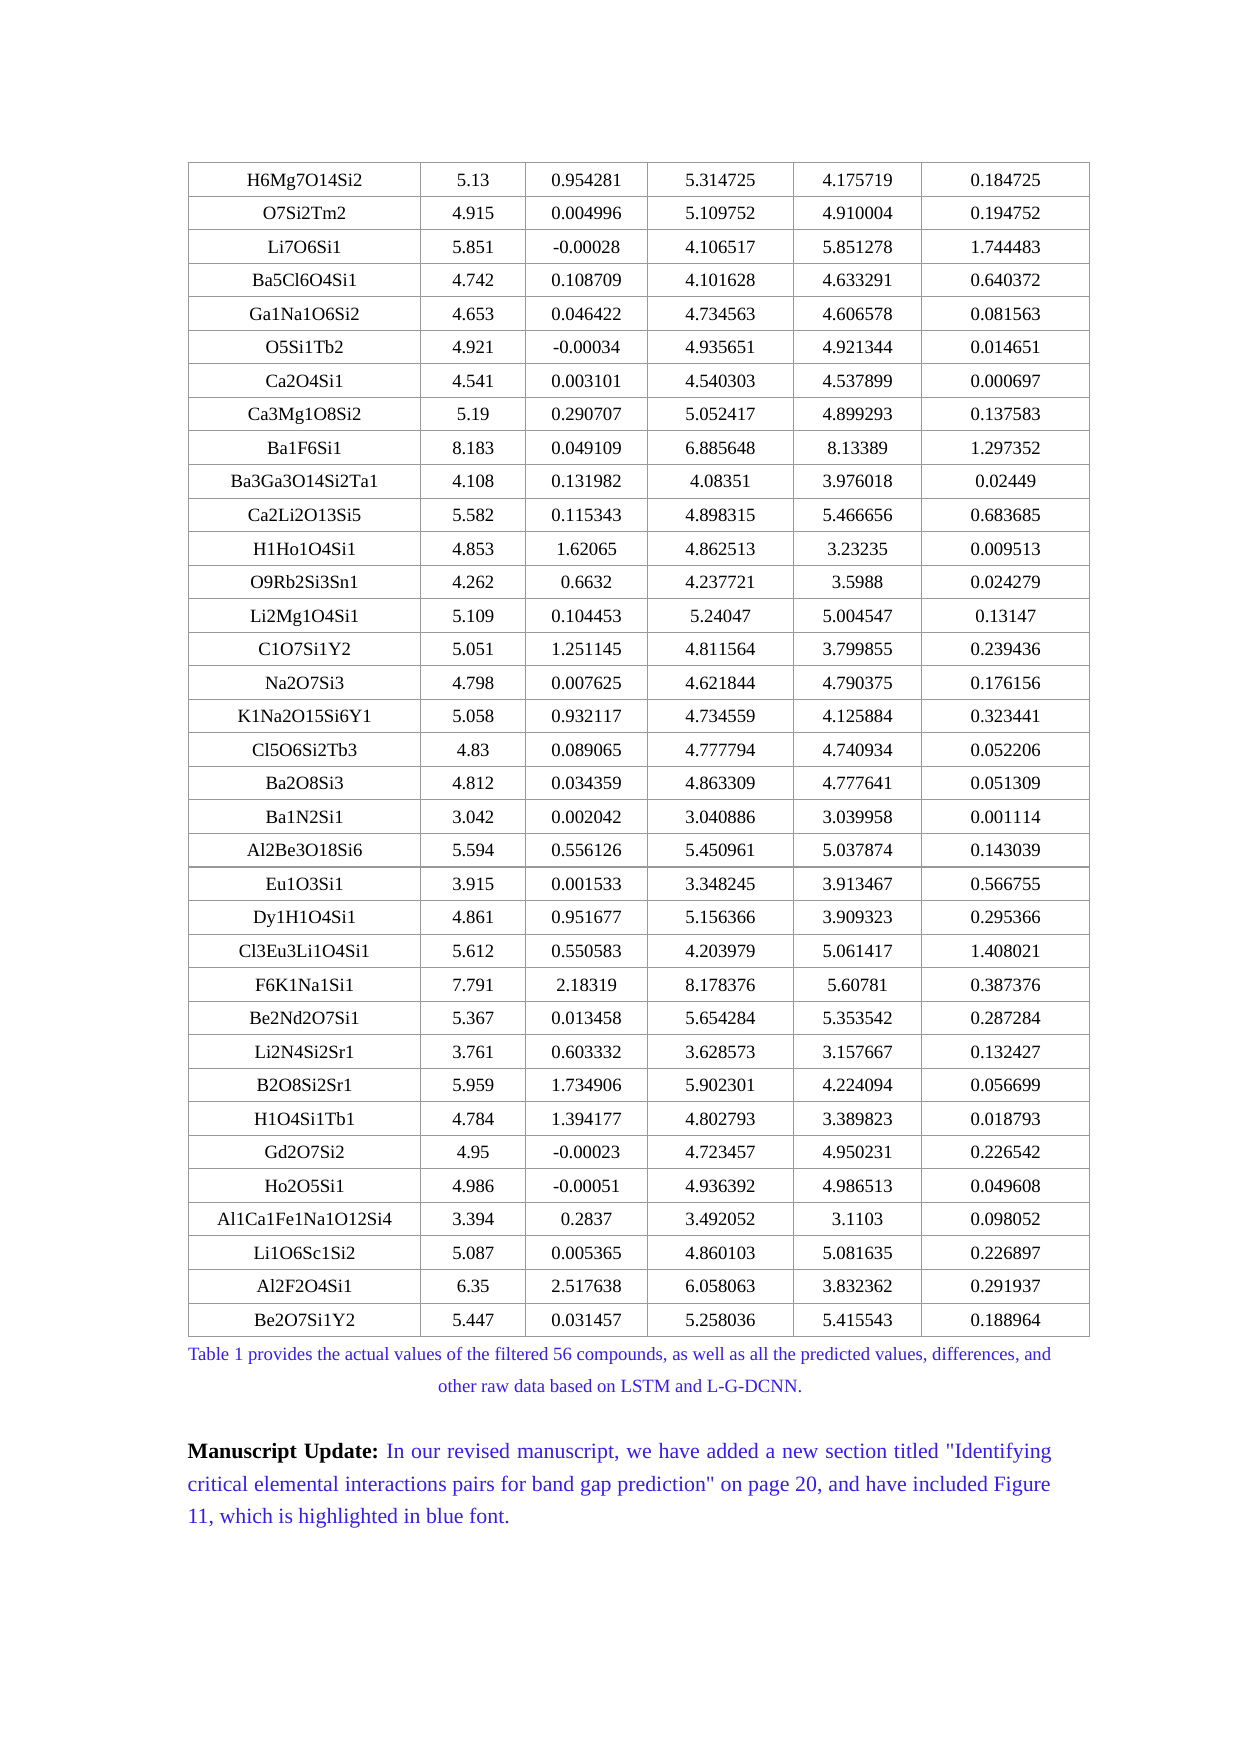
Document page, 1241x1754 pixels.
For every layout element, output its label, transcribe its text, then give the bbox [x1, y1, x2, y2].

table_cell 4.262 [421, 566, 525, 598]
table_cell 5.851 [421, 230, 525, 263]
table_cell 4.606578 [794, 297, 921, 330]
table_cell 1.62065 [526, 532, 647, 564]
table_cell 3.5988 [794, 566, 921, 598]
table_cell 0.014651 [922, 331, 1089, 363]
table_cell 4.95 [421, 1136, 525, 1168]
table_cell 0.603332 [526, 1035, 647, 1068]
table_cell 5.258036 [648, 1304, 793, 1336]
table_cell 3.389823 [794, 1102, 921, 1135]
table_cell Al2F2O4Si1 [189, 1270, 420, 1302]
table_cell 4.802793 [648, 1102, 793, 1135]
table_cell 4.921344 [794, 331, 921, 363]
table_cell 4.203979 [648, 935, 793, 967]
table_cell 5.061417 [794, 935, 921, 967]
table_cell 0.089065 [526, 733, 647, 766]
table_cell F6K1Na1Si1 [189, 968, 420, 1001]
table_cell 4.910004 [794, 197, 921, 229]
table_cell 4.860103 [648, 1236, 793, 1269]
table_cell 0.290707 [526, 398, 647, 430]
table_cell 0.02449 [922, 465, 1089, 497]
table_cell 0.051309 [922, 767, 1089, 799]
table_cell 4.237721 [648, 566, 793, 598]
table_cell 5.004547 [794, 599, 921, 632]
table_cell 0.005365 [526, 1236, 647, 1269]
table_cell 5.037874 [794, 834, 921, 866]
table_cell 5.594 [421, 834, 525, 866]
table_cell 0.031457 [526, 1304, 647, 1336]
table_cell 4.537899 [794, 364, 921, 397]
table_cell 0.239436 [922, 633, 1089, 665]
table_cell Ba3Ga3O14Si2Ta1 [189, 465, 420, 497]
table_cell 0.13147 [922, 599, 1089, 632]
table_cell 4.621844 [648, 666, 793, 699]
table_cell 4.777794 [648, 733, 793, 766]
table_cell 0.081563 [922, 297, 1089, 330]
table_cell 3.799855 [794, 633, 921, 665]
table_cell 3.040886 [648, 800, 793, 833]
table_cell 7.791 [421, 968, 525, 1001]
table_cell 0.556126 [526, 834, 647, 866]
table_cell 5.450961 [648, 834, 793, 866]
table_cell 0.001533 [526, 868, 647, 900]
table_cell Dy1H1O4Si1 [189, 901, 420, 933]
table_cell 5.051 [421, 633, 525, 665]
table_cell 3.492052 [648, 1203, 793, 1235]
table_cell Li1O6Sc1Si2 [189, 1236, 420, 1269]
table_cell O9Rb2Si3Sn1 [189, 566, 420, 598]
table_cell 4.862513 [648, 532, 793, 564]
table_cell -0.00023 [526, 1136, 647, 1168]
table_cell B2O8Si2Sr1 [189, 1069, 420, 1101]
table_cell 4.812 [421, 767, 525, 799]
table_cell 4.224094 [794, 1069, 921, 1101]
table_cell H1Ho1O4Si1 [189, 532, 420, 564]
table_cell 0.052206 [922, 733, 1089, 766]
table_cell 8.183 [421, 431, 525, 464]
table_cell 0.046422 [526, 297, 647, 330]
table_cell 0.013458 [526, 1002, 647, 1034]
table_cell Eu1O3Si1 [189, 868, 420, 900]
table_cell Li7O6Si1 [189, 230, 420, 263]
table_cell 4.986 [421, 1169, 525, 1202]
table_cell Gd2O7Si2 [189, 1136, 420, 1168]
table_cell 0.137583 [922, 398, 1089, 430]
table_cell 4.811564 [648, 633, 793, 665]
table_cell 0.143039 [922, 834, 1089, 866]
table_cell 4.790375 [794, 666, 921, 699]
table_cell 0.951677 [526, 901, 647, 933]
table_cell 5.851278 [794, 230, 921, 263]
table_cell 4.101628 [648, 264, 793, 296]
table_cell Li2N4Si2Sr1 [189, 1035, 420, 1068]
table_cell 5.353542 [794, 1002, 921, 1034]
table_cell 4.541 [421, 364, 525, 397]
table_cell 5.415543 [794, 1304, 921, 1336]
table_cell 8.13389 [794, 431, 921, 464]
table_cell Cl3Eu3Li1O4Si1 [189, 935, 420, 967]
table_cell 8.178376 [648, 968, 793, 1001]
table_cell -0.00028 [526, 230, 647, 263]
table_cell 0.6632 [526, 566, 647, 598]
table_cell 0.295366 [922, 901, 1089, 933]
table_cell 5.156366 [648, 901, 793, 933]
table_cell 0.226897 [922, 1236, 1089, 1269]
table_cell Al1Ca1Fe1Na1O12Si4 [189, 1203, 420, 1235]
table_cell 0.176156 [922, 666, 1089, 699]
table_cell 1.734906 [526, 1069, 647, 1101]
table_cell 0.640372 [922, 264, 1089, 296]
table_cell 5.081635 [794, 1236, 921, 1269]
table_cell 4.106517 [648, 230, 793, 263]
table_cell 4.915 [421, 197, 525, 229]
table_cell 0.226542 [922, 1136, 1089, 1168]
table_cell C1O7Si1Y2 [189, 633, 420, 665]
table_cell 4.175719 [794, 163, 921, 196]
table_cell Ca3Mg1O8Si2 [189, 398, 420, 430]
table_cell 1.408021 [922, 935, 1089, 967]
table_cell 5.052417 [648, 398, 793, 430]
table_cell 4.921 [421, 331, 525, 363]
table_cell 3.915 [421, 868, 525, 900]
table_cell 3.23235 [794, 532, 921, 564]
table_cell 2.517638 [526, 1270, 647, 1302]
table_cell Li2Mg1O4Si1 [189, 599, 420, 632]
table_cell 5.60781 [794, 968, 921, 1001]
table_cell 4.936392 [648, 1169, 793, 1202]
table_cell 3.832362 [794, 1270, 921, 1302]
table_cell 4.899293 [794, 398, 921, 430]
table_cell 1.394177 [526, 1102, 647, 1135]
table_cell 5.612 [421, 935, 525, 967]
table_cell 0.954281 [526, 163, 647, 196]
table_cell 3.1103 [794, 1203, 921, 1235]
table_cell Be2O7Si1Y2 [189, 1304, 420, 1336]
table_cell Na2O7Si3 [189, 666, 420, 699]
table_cell 0.932117 [526, 700, 647, 732]
table_cell 4.935651 [648, 331, 793, 363]
table_cell 0.000697 [922, 364, 1089, 397]
table_cell 4.898315 [648, 499, 793, 531]
table_cell 0.049608 [922, 1169, 1089, 1202]
table_cell 3.348245 [648, 868, 793, 900]
table_cell 0.566755 [922, 868, 1089, 900]
table_cell 0.004996 [526, 197, 647, 229]
table_cell 0.098052 [922, 1203, 1089, 1235]
table_cell 6.35 [421, 1270, 525, 1302]
table_cell 5.24047 [648, 599, 793, 632]
table_cell 3.913467 [794, 868, 921, 900]
table_cell 4.798 [421, 666, 525, 699]
table_cell 0.291937 [922, 1270, 1089, 1302]
table_cell 5.902301 [648, 1069, 793, 1101]
table_cell Al2Be3O18Si6 [189, 834, 420, 866]
table_cell 3.042 [421, 800, 525, 833]
table_cell 4.950231 [794, 1136, 921, 1168]
table_cell 0.002042 [526, 800, 647, 833]
table_cell 0.001114 [922, 800, 1089, 833]
table_cell 4.83 [421, 733, 525, 766]
table_cell 5.087 [421, 1236, 525, 1269]
table_cell 0.018793 [922, 1102, 1089, 1135]
table_cell 4.777641 [794, 767, 921, 799]
table_cell H1O4Si1Tb1 [189, 1102, 420, 1135]
table_cell 4.853 [421, 532, 525, 564]
table_cell 4.540303 [648, 364, 793, 397]
table_cell 5.582 [421, 499, 525, 531]
text Table 1 provides the actual values of the filtered 56 compounds, as well as all the predicted values, differences, and other raw data based on LSTM and L-G-DCNN. [187, 1337, 1053, 1402]
table_cell Ho2O5Si1 [189, 1169, 420, 1202]
table_cell K1Na2O15Si6Y1 [189, 700, 420, 732]
table_cell 4.653 [421, 297, 525, 330]
table_cell 0.034359 [526, 767, 647, 799]
table_cell 4.734559 [648, 700, 793, 732]
table_cell H6Mg7O14Si2 [189, 163, 420, 196]
table_cell 3.039958 [794, 800, 921, 833]
table_cell 5.109752 [648, 197, 793, 229]
table_cell Ba1N2Si1 [189, 800, 420, 833]
table_cell Cl5O6Si2Tb3 [189, 733, 420, 766]
table_cell 5.959 [421, 1069, 525, 1101]
table_cell Ca2O4Si1 [189, 364, 420, 397]
table_cell Be2Nd2O7Si1 [189, 1002, 420, 1034]
table_cell 0.104453 [526, 599, 647, 632]
table_cell 0.132427 [922, 1035, 1089, 1068]
table_cell 4.740934 [794, 733, 921, 766]
table_cell 4.861 [421, 901, 525, 933]
table_cell 4.742 [421, 264, 525, 296]
table_cell 0.049109 [526, 431, 647, 464]
table_cell 4.125884 [794, 700, 921, 732]
table_cell 4.08351 [648, 465, 793, 497]
table_cell 3.909323 [794, 901, 921, 933]
table_cell 0.009513 [922, 532, 1089, 564]
table_cell O5Si1Tb2 [189, 331, 420, 363]
text Manuscript Update: In our revised manuscript, we have added a new section titled "Identifying critical elemental interactions pairs for band gap prediction" on page 20, and have included Figure 11, which is highlighted in blue font. [187, 1434, 1053, 1532]
table_cell 0.194752 [922, 197, 1089, 229]
table_cell 0.115343 [526, 499, 647, 531]
table_cell 3.157667 [794, 1035, 921, 1068]
table_cell 3.394 [421, 1203, 525, 1235]
table_cell 0.003101 [526, 364, 647, 397]
table_cell Ca2Li2O13Si5 [189, 499, 420, 531]
table_cell 3.628573 [648, 1035, 793, 1068]
table_cell 2.18319 [526, 968, 647, 1001]
table_cell 4.863309 [648, 767, 793, 799]
table_cell 3.976018 [794, 465, 921, 497]
table_cell 5.447 [421, 1304, 525, 1336]
table_cell 0.056699 [922, 1069, 1089, 1101]
table_cell 5.058 [421, 700, 525, 732]
table_cell 1.297352 [922, 431, 1089, 464]
table_cell Ba5Cl6O4Si1 [189, 264, 420, 296]
table_cell 4.723457 [648, 1136, 793, 1168]
table_cell 6.885648 [648, 431, 793, 464]
table_cell 0.2837 [526, 1203, 647, 1235]
table_cell Ba1F6Si1 [189, 431, 420, 464]
table_cell 0.550583 [526, 935, 647, 967]
table_cell 5.19 [421, 398, 525, 430]
table_cell 4.108 [421, 465, 525, 497]
table_cell -0.00034 [526, 331, 647, 363]
table_cell 0.024279 [922, 566, 1089, 598]
table_cell 0.188964 [922, 1304, 1089, 1336]
table_cell 0.131982 [526, 465, 647, 497]
table_cell 4.633291 [794, 264, 921, 296]
table_cell Ba2O8Si3 [189, 767, 420, 799]
table_cell 0.323441 [922, 700, 1089, 732]
table_cell 5.13 [421, 163, 525, 196]
table_cell 1.744483 [922, 230, 1089, 263]
table_cell 0.007625 [526, 666, 647, 699]
table_cell Ga1Na1O6Si2 [189, 297, 420, 330]
table_cell 0.287284 [922, 1002, 1089, 1034]
table_cell 3.761 [421, 1035, 525, 1068]
table_cell 4.986513 [794, 1169, 921, 1202]
table_cell O7Si2Tm2 [189, 197, 420, 229]
table_cell -0.00051 [526, 1169, 647, 1202]
table_cell 5.367 [421, 1002, 525, 1034]
table_cell 4.734563 [648, 297, 793, 330]
table_cell 0.108709 [526, 264, 647, 296]
table_cell 5.466656 [794, 499, 921, 531]
table_cell 0.184725 [922, 163, 1089, 196]
table_cell 0.387376 [922, 968, 1089, 1001]
table_cell 6.058063 [648, 1270, 793, 1302]
table_cell 5.109 [421, 599, 525, 632]
table_cell 5.654284 [648, 1002, 793, 1034]
table_cell 0.683685 [922, 499, 1089, 531]
table_cell 1.251145 [526, 633, 647, 665]
table_cell 5.314725 [648, 163, 793, 196]
table_cell 4.784 [421, 1102, 525, 1135]
